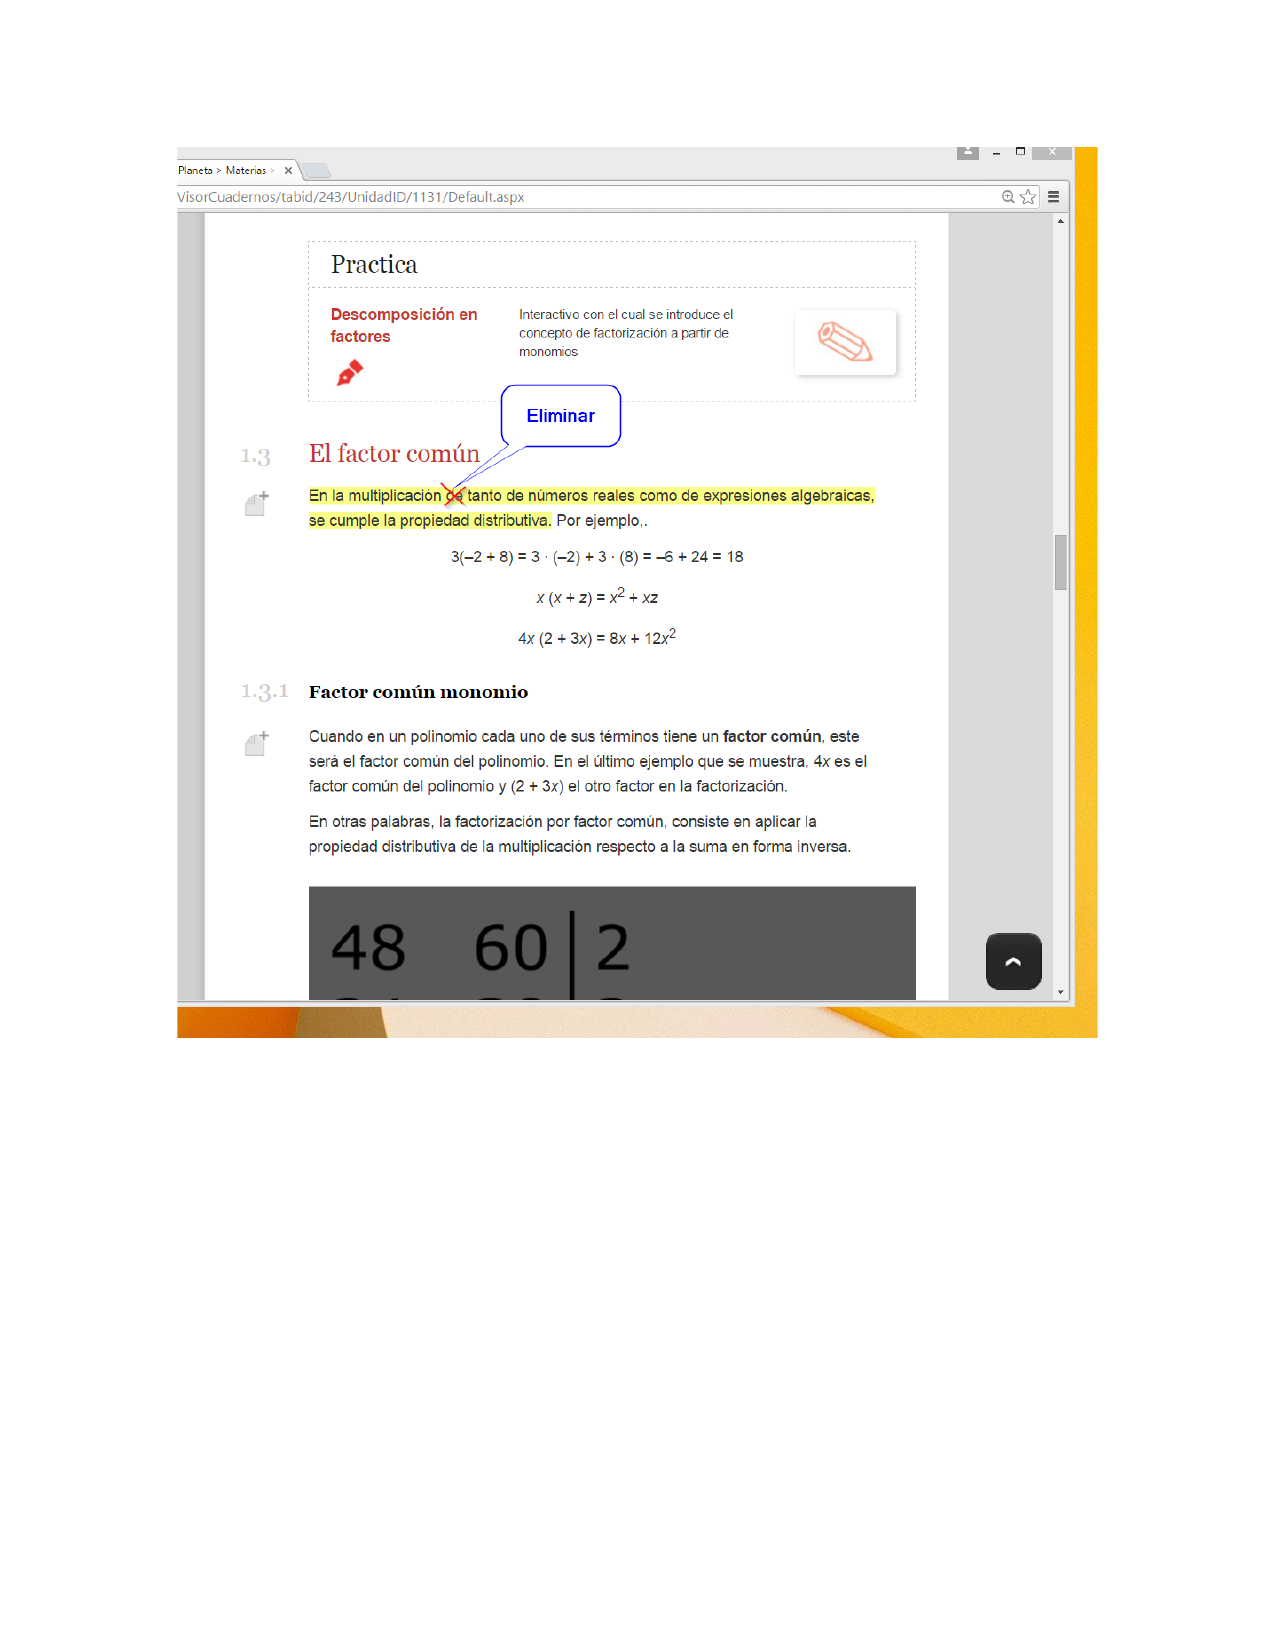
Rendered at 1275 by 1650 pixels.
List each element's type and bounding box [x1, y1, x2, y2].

picture [177, 147, 1098, 1038]
